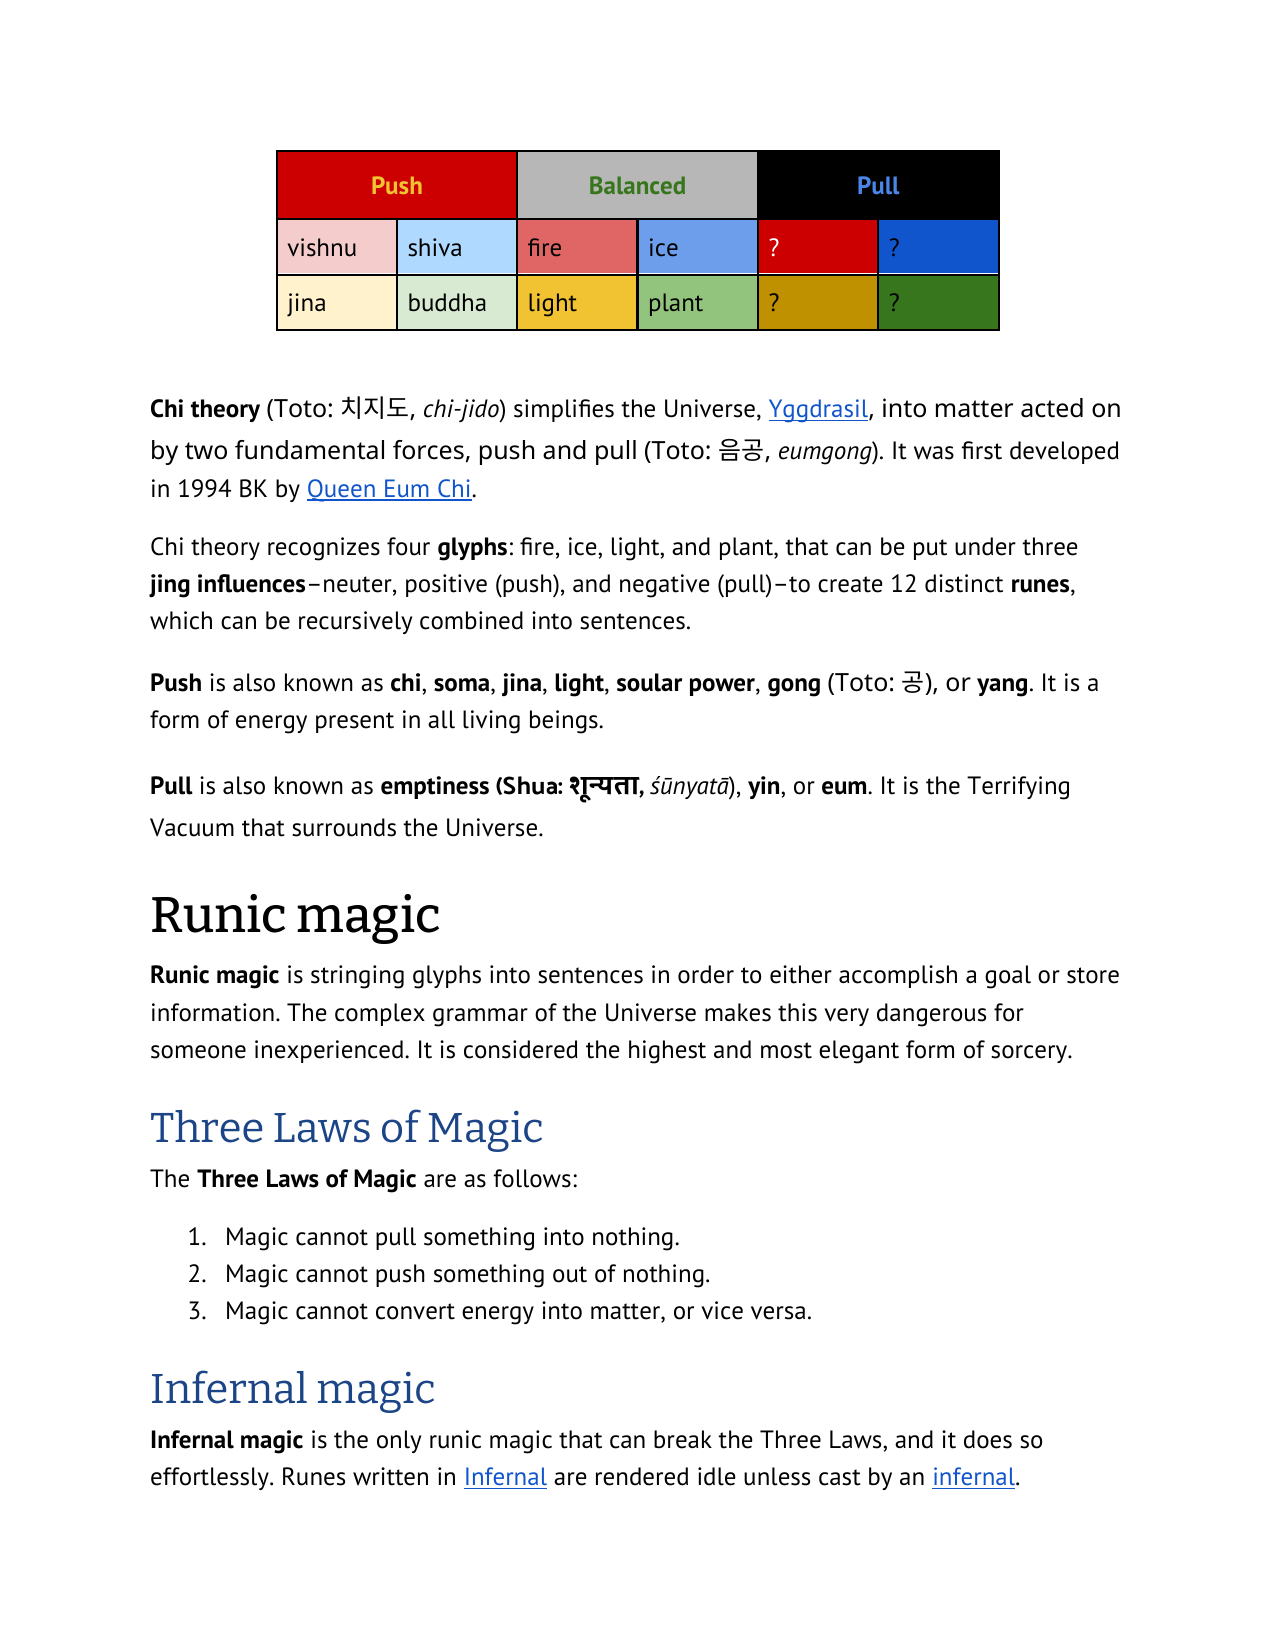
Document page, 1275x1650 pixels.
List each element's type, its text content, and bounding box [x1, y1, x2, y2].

list Magic cannot pull something into nothing. [187, 1220, 1125, 1252]
table_cell Pull [759, 152, 998, 218]
table_cell fire [518, 220, 636, 273]
table_cell plant [639, 276, 757, 329]
table_cell Balanced [518, 152, 757, 218]
table_cell jina [278, 276, 396, 329]
table_cell ? [879, 276, 998, 329]
subtitle Runic magic [150, 886, 1125, 946]
table_cell shiva [398, 220, 516, 273]
text Runic magic is stringing glyphs into sentences in order to either accomplish a goal or store information. The complex grammar of the Universe makes this very dangerous for someone inexperienced. It is considered the highest and most elegant form of sorcery. [150, 958, 1125, 1065]
list Magic cannot convert energy into matter, or vice versa. [187, 1294, 1125, 1326]
table_cell ? [759, 276, 877, 329]
table_cell light [518, 276, 636, 329]
list Magic cannot push something out of nothing. [187, 1257, 1125, 1289]
subtitle Infernal magic [150, 1364, 1125, 1414]
table_cell ice [639, 220, 757, 273]
text Chi theory recognizes four glyphs: fire, ice, light, and plant, that can be put under three jing influences–neuter, positive (push), and negative (pull)–to create 12 distinct runes, which can be recursively combined into sentences. [150, 530, 1125, 636]
table_cell buddha [398, 276, 516, 329]
table_cell ? [879, 220, 998, 273]
subtitle Three Laws of Magic [150, 1103, 1125, 1153]
text The Three Laws of Magic are as follows: [150, 1162, 1125, 1194]
table_cell vishnu [278, 220, 396, 273]
table_cell Push [278, 152, 516, 218]
table_cell ? [759, 220, 877, 273]
text Infernal magic is the only runic magic that can break the Three Laws, and it does so effortlessly. Runes written in Infernal are rendered idle unless cast by an infernal. [150, 1423, 1125, 1492]
text Pull is also known as emptiness (Shua: शून्यता, śūnyatā), yin, or eum. It is the Terrifying Vacuum that surrounds the Universe. [150, 761, 1125, 844]
text Push is also known as chi, soma, jina, light, soular power, gong (Toto: 공), or yang. It is a form of energy present in all living beings. [150, 662, 1125, 736]
text Chi theory (Toto: 치지도, chi-jido) simplifies the Universe, Yggdrasil, into matter acted on by two fundamental forces, push and pull (Toto: 음공, eumgong). It was first developed in 1994 BK by Queen Eum Chi. [150, 389, 1125, 504]
